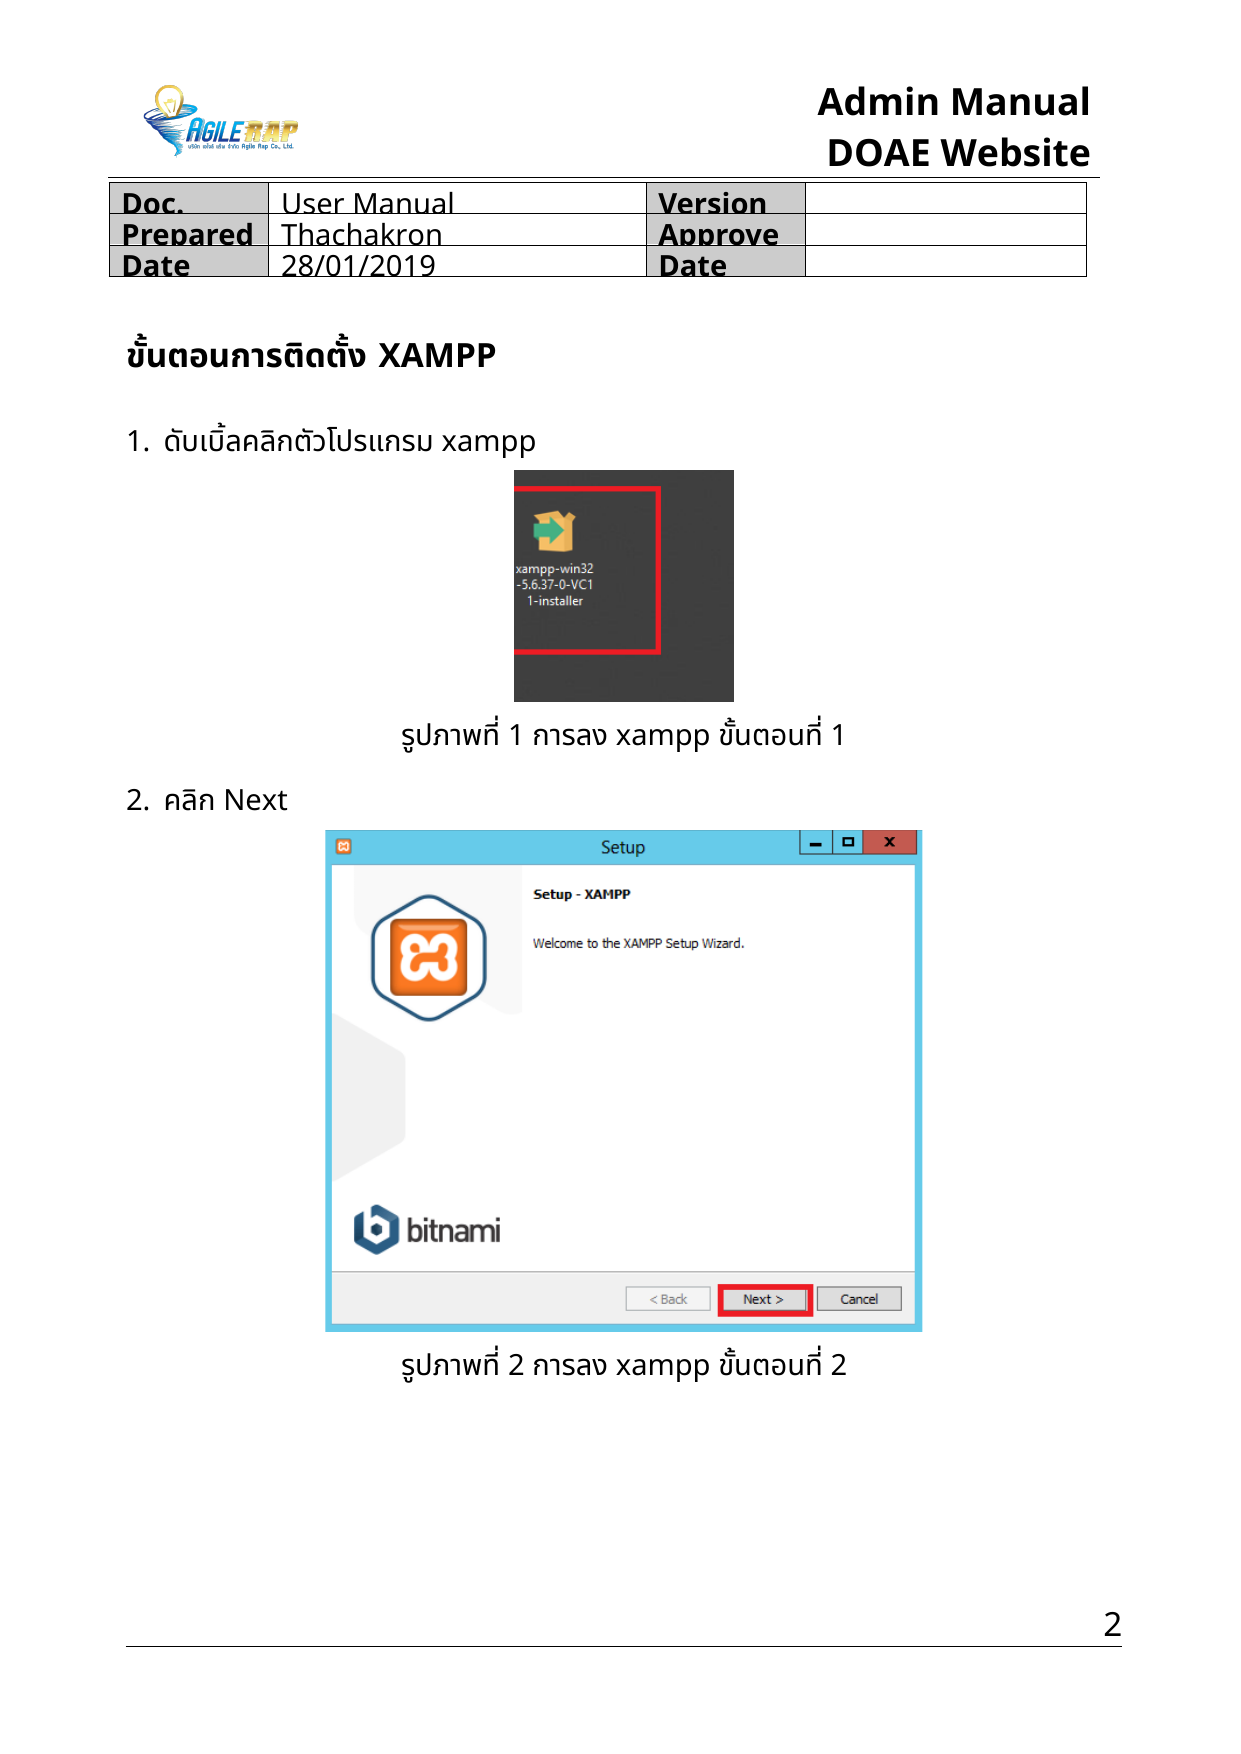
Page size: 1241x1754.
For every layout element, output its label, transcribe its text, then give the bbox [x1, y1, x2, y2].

picture [325, 830, 923, 1332]
text รูปภาพที่ 1 การลง xampp ขั้นตอนที่ 1 [126, 714, 1122, 759]
list คลิก Next [126, 779, 1122, 824]
subtitle ขั้นตอนการติดตั้ง XAMPP [126, 332, 1122, 382]
picture [125, 75, 317, 168]
picture [514, 470, 734, 702]
list ดับเบิ้ลคลิกตัวโปรแกรม xampp [126, 420, 1122, 464]
text รูปภาพที่ 2 การลง xampp ขั้นตอนที่ 2 [126, 1344, 1122, 1389]
